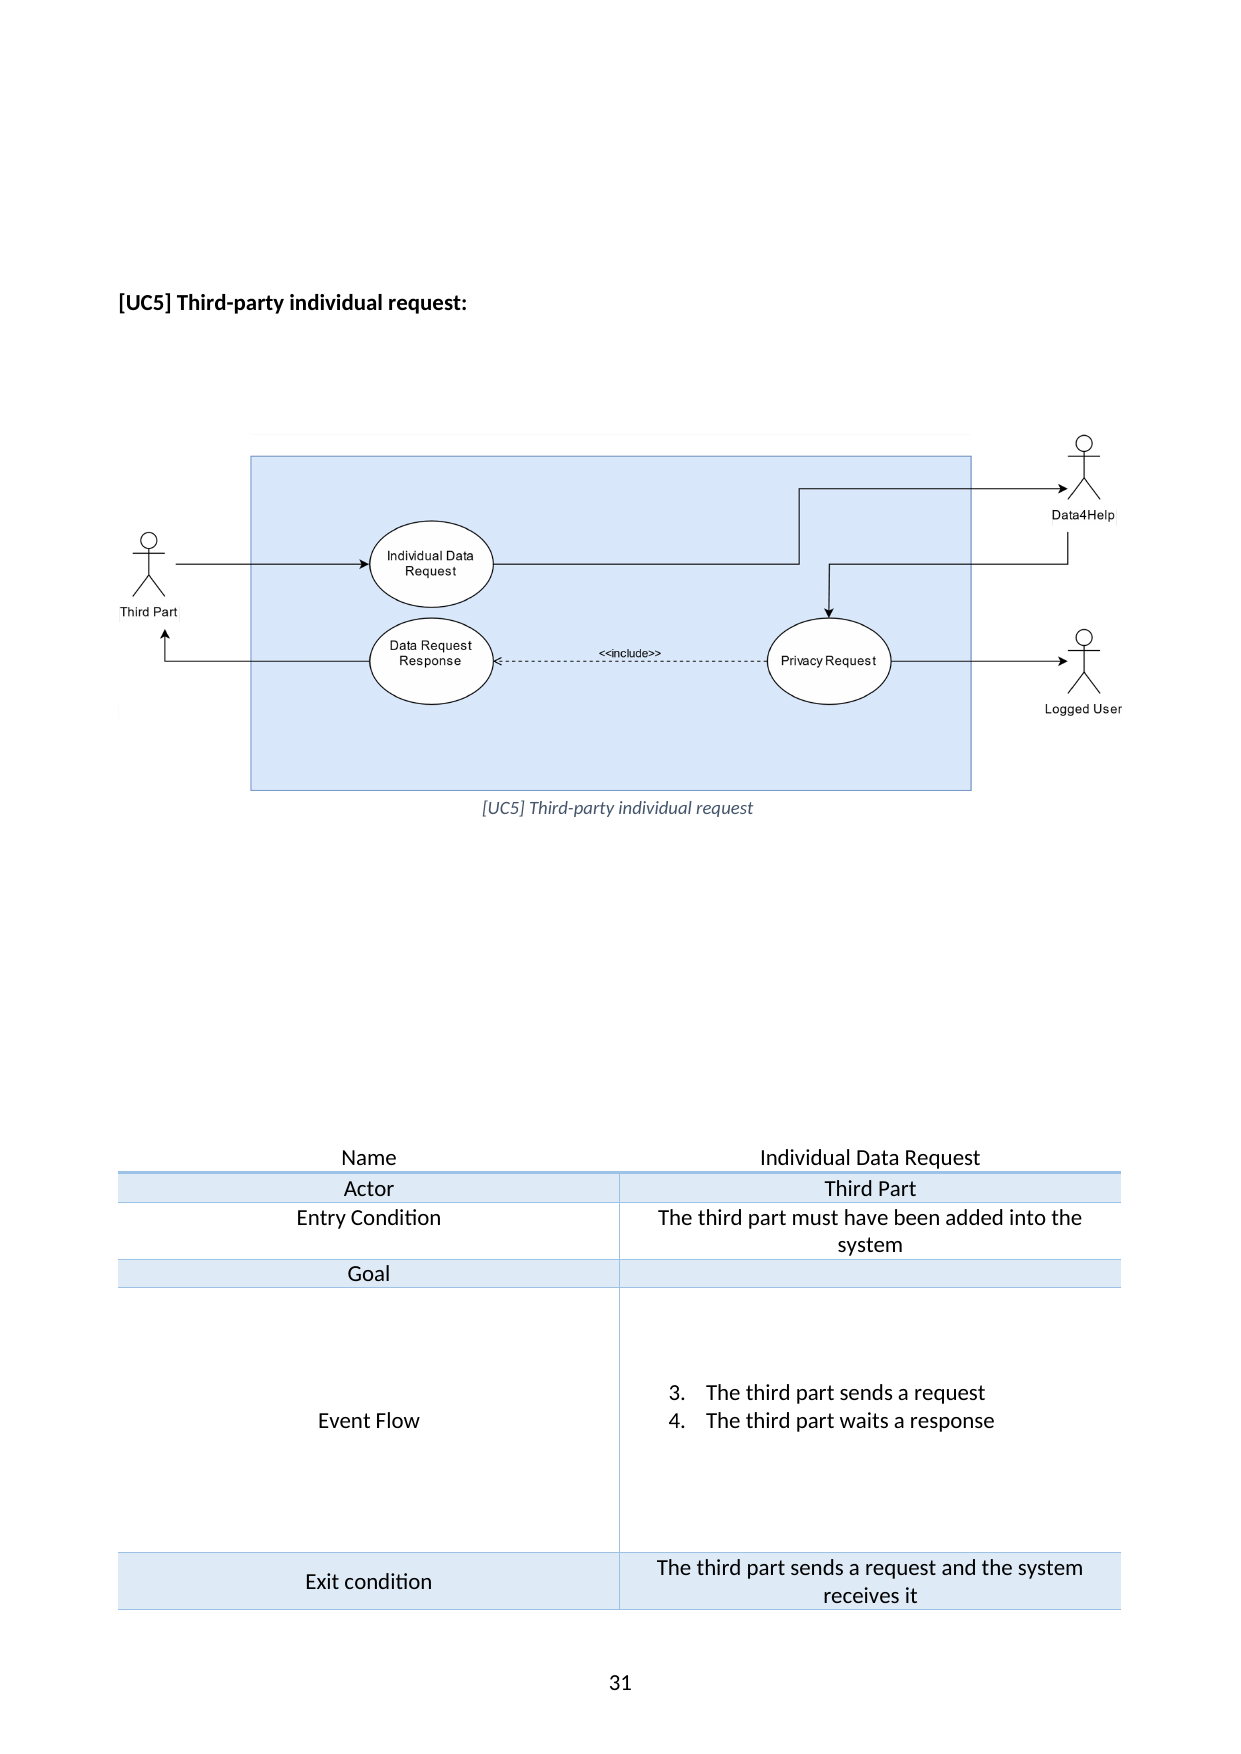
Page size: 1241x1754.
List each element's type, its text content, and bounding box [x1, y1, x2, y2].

table_cell The third part sends a request The third part waits a response [620, 1288, 1121, 1552]
text [UC5] Third-party individual request: [118, 288, 1122, 316]
table_cell Entry Condition [118, 1203, 619, 1259]
table_cell The third part must have been added into the system [620, 1203, 1121, 1259]
table_cell Third Part [620, 1174, 1121, 1202]
table_cell Actor [118, 1174, 619, 1202]
table_cell The third part sends a request and the system receives it [620, 1553, 1121, 1609]
table_cell [620, 1260, 1121, 1287]
table_cell Exit condition [118, 1553, 619, 1609]
table_cell Event Flow [118, 1288, 619, 1552]
picture [118, 434, 1122, 791]
table_cell Goal [118, 1260, 619, 1287]
table_header Individual Data Request [620, 1143, 1121, 1171]
table_header Name [118, 1143, 619, 1171]
